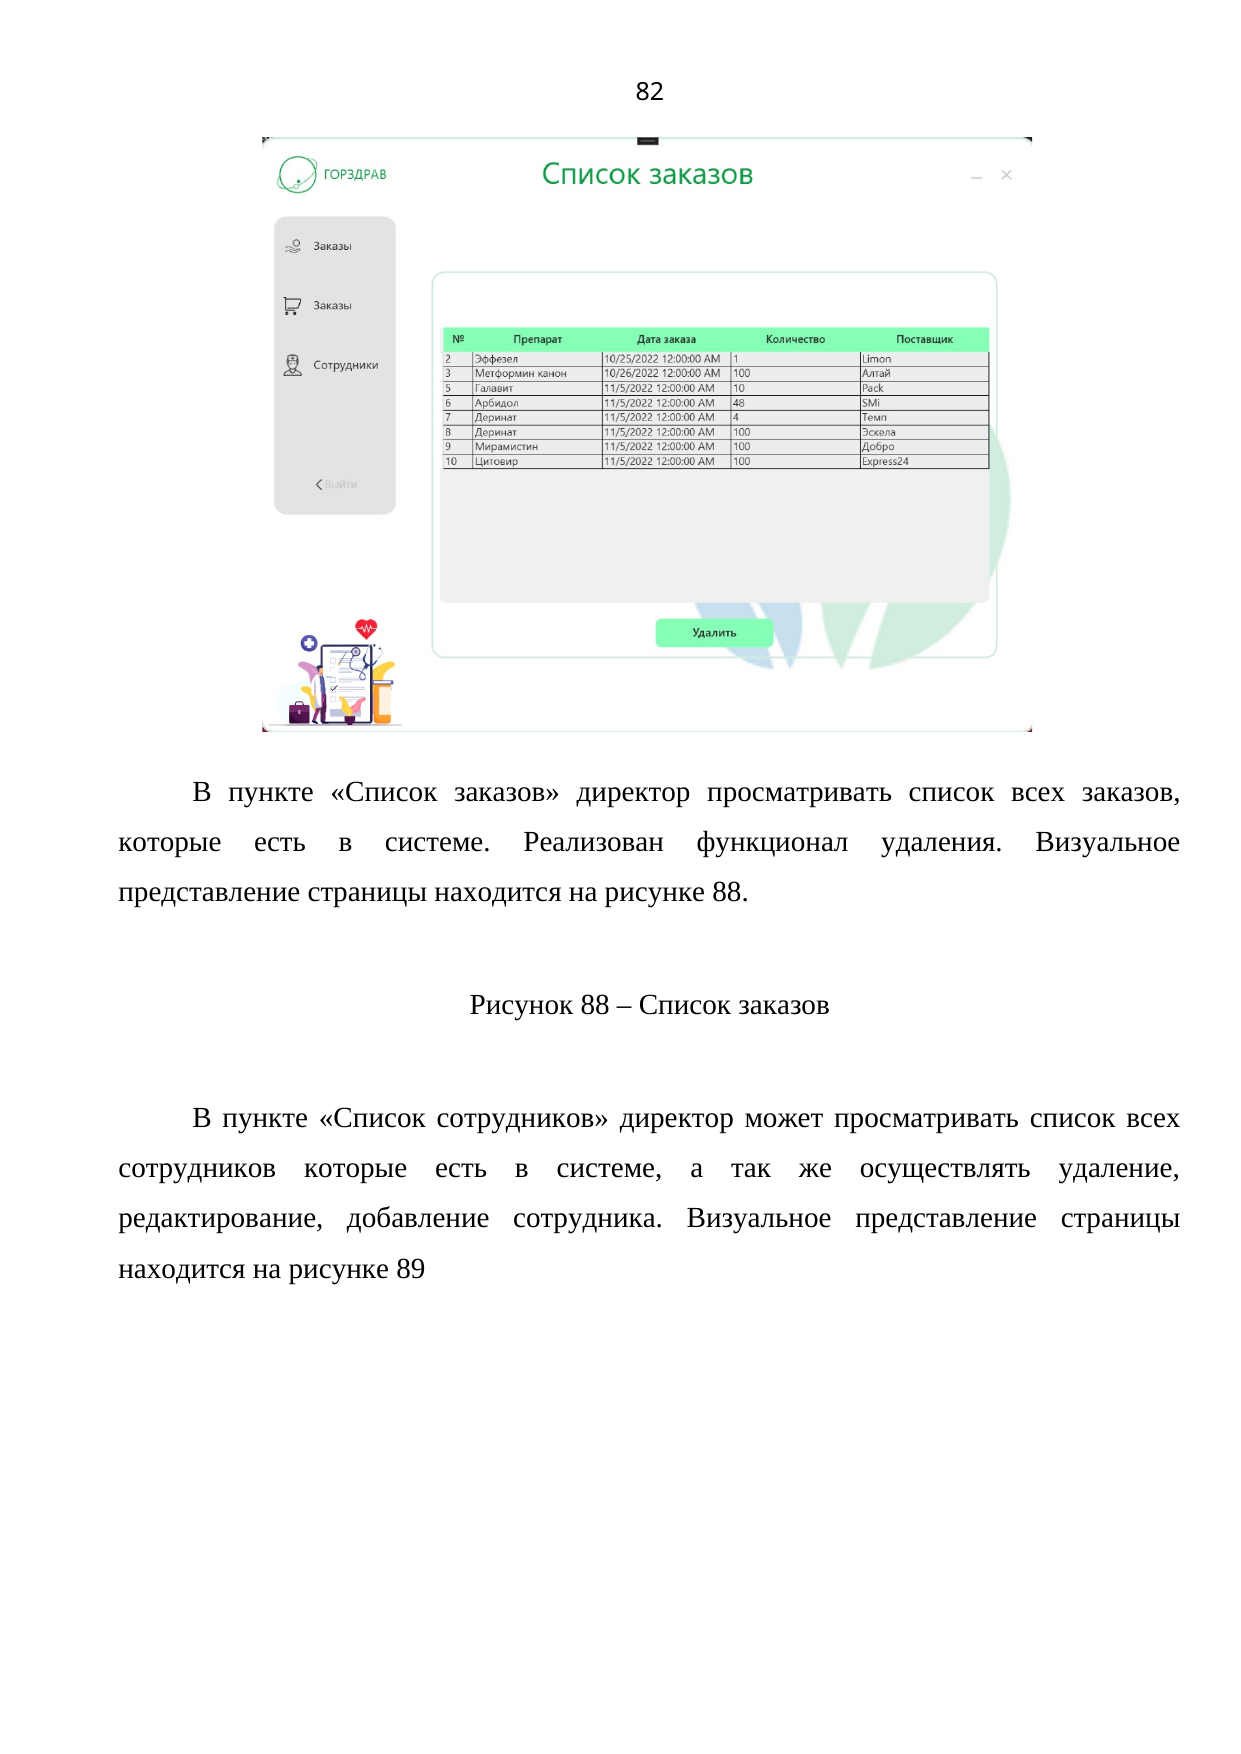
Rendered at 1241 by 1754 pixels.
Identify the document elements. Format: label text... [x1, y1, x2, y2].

text В пункте «Список сотрудников» директор может просматривать список всех сотрудников которые есть в системе, а так же осуществлять удаление, редактирование, добавление сотрудника. Визуальное представление страницы находится на рисунке 89 [118, 1100, 1181, 1284]
picture [262, 137, 1033, 732]
text Рисунок 88 – Список заказов [118, 987, 1181, 1021]
